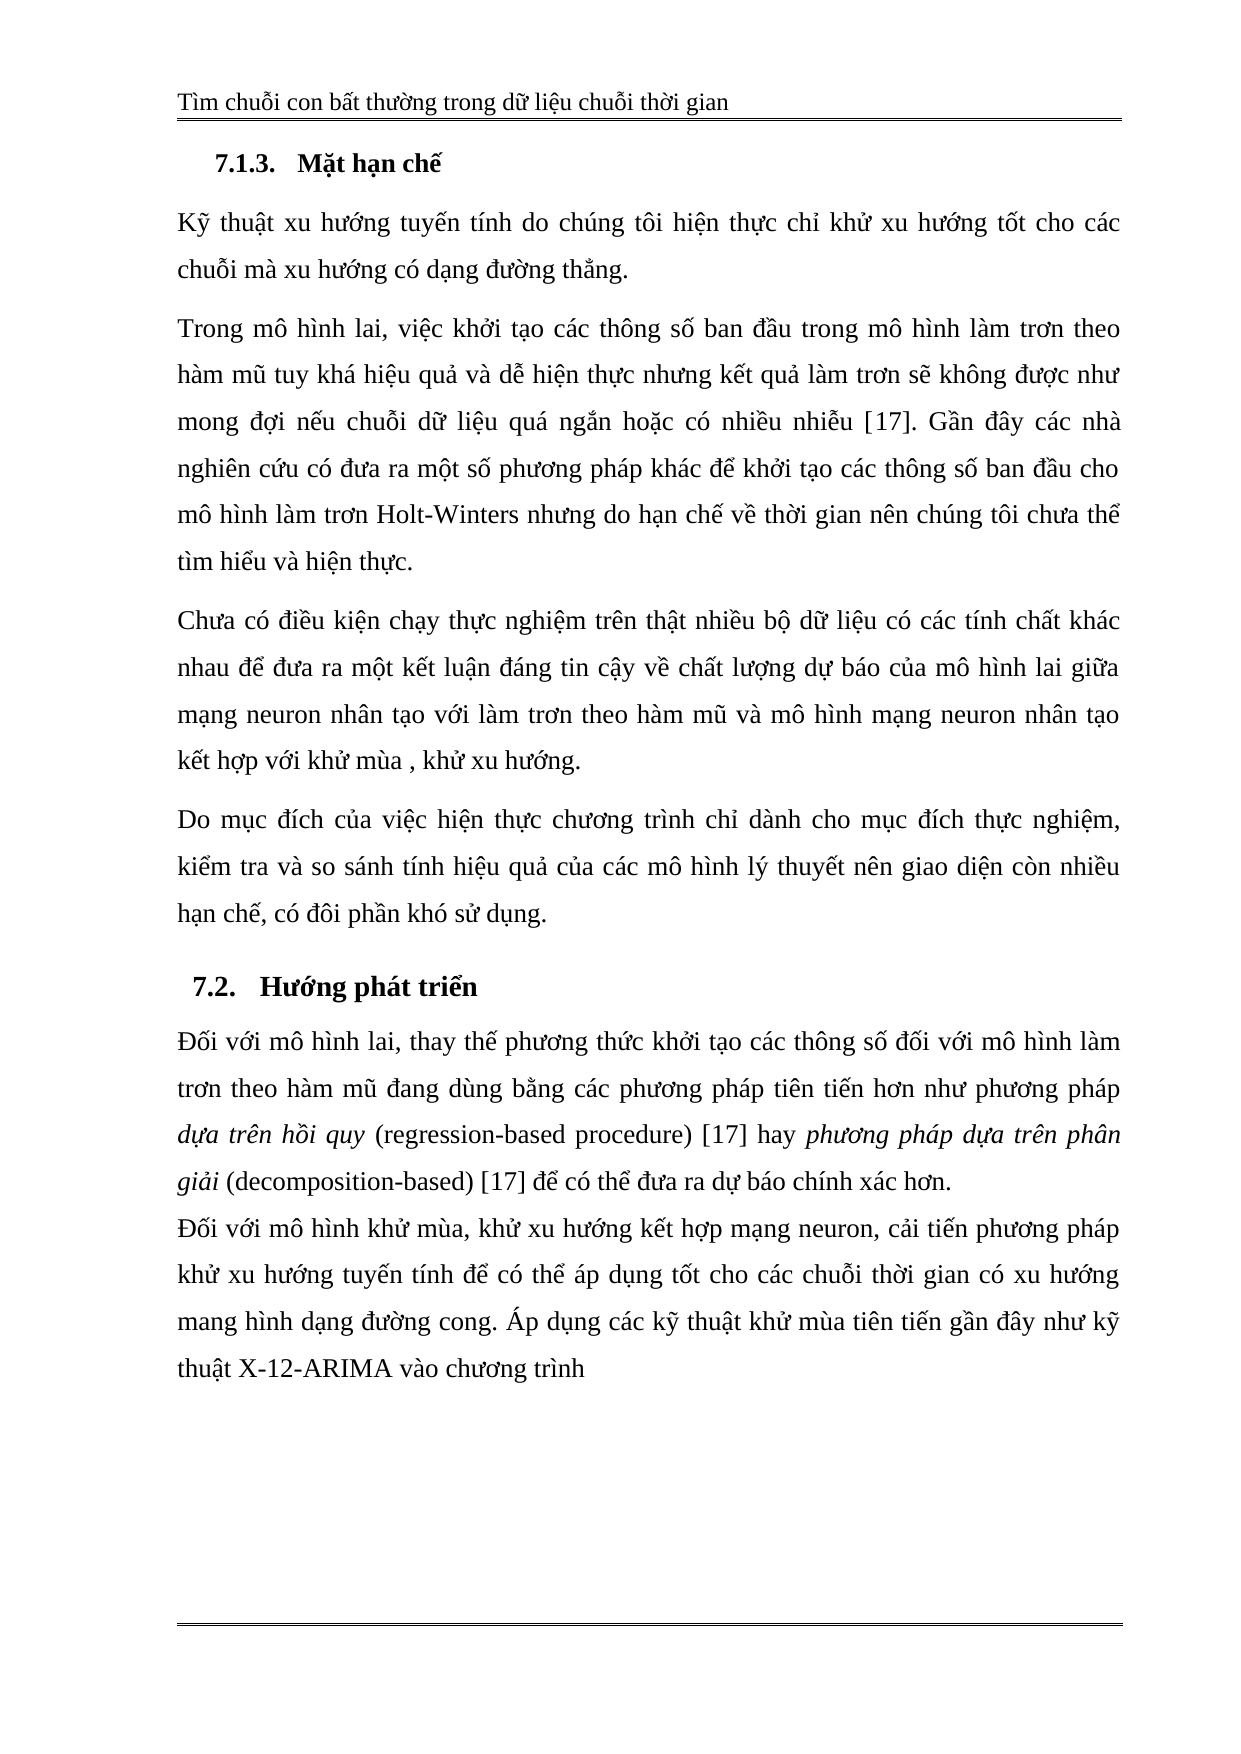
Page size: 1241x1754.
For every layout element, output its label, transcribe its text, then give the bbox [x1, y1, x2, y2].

subtitle Hướng phát triển [192, 969, 1122, 1002]
text Đối với mô hình khử mùa, khử xu hướng kết hợp mạng neuron, cải tiến phương pháp khử xu hướng tuyến tính để có thể áp dụng tốt cho các chuỗi thời gian có xu hướng mang hình dạng đường cong. Áp dụng các kỹ thuật khử mùa tiên tiến gần đây như kỹ thuật X-12-ARIMA vào chương trình [177, 1212, 1122, 1383]
text Trong mô hình lai, việc khởi tạo các thông số ban đầu trong mô hình làm trơn theo hàm mũ tuy khá hiệu quả và dễ hiện thực nhưng kết quả làm trơn sẽ không được như mong đợi nếu chuỗi dữ liệu quá ngắn hoặc có nhiều nhiễu [17]. Gần đây các nhà nghiên cứu có đưa ra một số phương pháp khác để khởi tạo các thông số ban đầu cho mô hình làm trơn Holt-Winters nhưng do hạn chế về thời gian nên chúng tôi chưa thể tìm hiểu và hiện thực. [177, 312, 1122, 576]
subtitle Mặt hạn chế [214, 147, 1122, 178]
text Kỹ thuật xu hướng tuyến tính do chúng tôi hiện thực chỉ khử xu hướng tốt cho các chuỗi mà xu hướng có dạng đường thẳng. [177, 206, 1122, 284]
text Chưa có điều kiện chạy thực nghiệm trên thật nhiều bộ dữ liệu có các tính chất khác nhau để đưa ra một kết luận đáng tin cậy về chất lượng dự báo của mô hình lai giữa mạng neuron nhân tạo với làm trơn theo hàm mũ và mô hình mạng neuron nhân tạo kết hợp với khử mùa , khử xu hướng. [177, 604, 1122, 776]
text Do mục đích của việc hiện thực chương trình chỉ dành cho mục đích thực nghiệm, kiểm tra và so sánh tính hiệu quả của các mô hình lý thuyết nên giao diện còn nhiều hạn chế, có đôi phần khó sử dụng. [177, 804, 1122, 928]
text Đối với mô hình lai, thay thế phương thức khởi tạo các thông số đối với mô hình làm trơn theo hàm mũ đang dùng bằng các phương pháp tiên tiến hơn như phương pháp dựa trên hồi quy (regression-based procedure) [17] hay phương pháp dựa trên phân giải (decomposition-based) [17] để có thể đưa ra dự báo chính xác hơn. [177, 1025, 1122, 1196]
